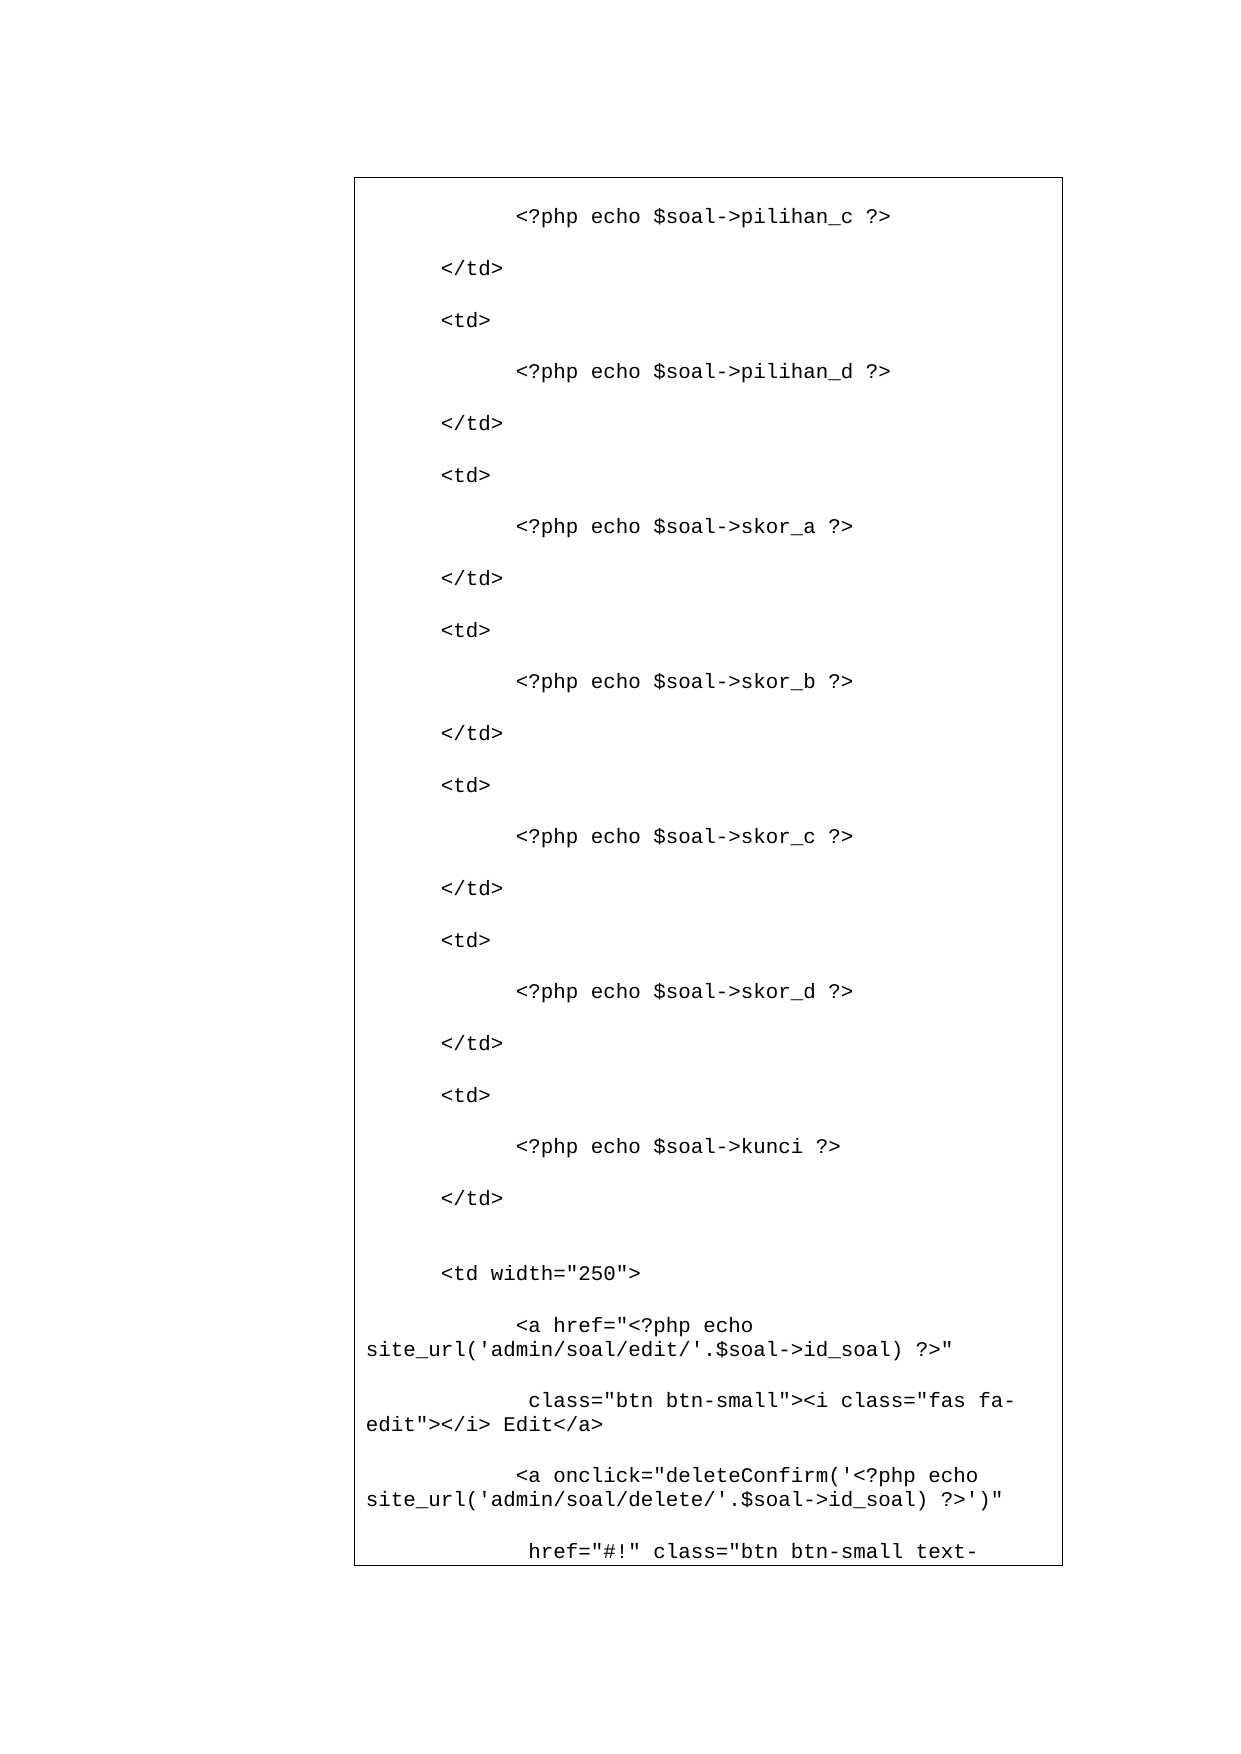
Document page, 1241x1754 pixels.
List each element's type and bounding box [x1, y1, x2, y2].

table_cell [355, 178, 1062, 1564]
